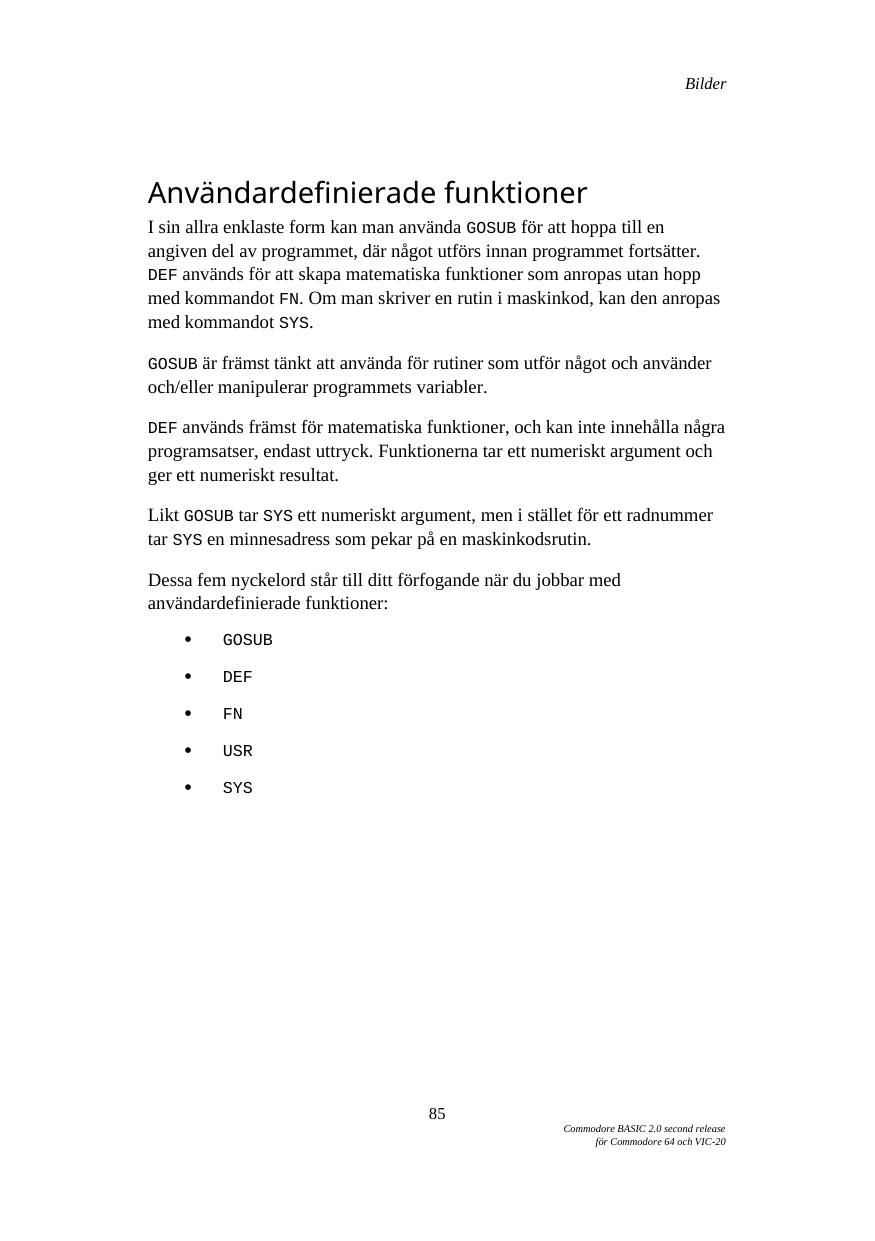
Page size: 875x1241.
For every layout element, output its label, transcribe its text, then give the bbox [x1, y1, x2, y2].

list DEF [185, 669, 726, 688]
list GOSUB [185, 632, 726, 651]
subtitle Användardefinierade funktioner [148, 173, 726, 212]
list USR [185, 743, 726, 762]
text Dessa fem nyckelord står till ditt förfogande när du jobbar med användardefinierade funktioner: [148, 569, 726, 613]
text I sin allra enklaste form kan man använda GOSUB för att hoppa till en angiven del av programmet, där något utförs innan programmet fortsätter. DEF används för att skapa matematiska funktioner som anropas utan hopp med kommandot FN. Om man skriver en rutin i maskinkod, kan den anropas med kommandot SYS. [148, 216, 726, 334]
text DEF används främst för matematiska funktioner, och kan inte innehålla några programsatser, endast uttryck. Funktionerna tar ett numeriskt argument och ger ett numeriskt resultat. [148, 416, 726, 485]
text Likt GOSUB tar SYS ett numeriskt argument, men i stället för ett radnummer tar SYS en minnesadress som pekar på en maskinkodsrutin. [148, 503, 726, 550]
text GOSUB är främst tänkt att använda för rutiner som utför något och använder och/eller manipulerar programmets variabler. [148, 352, 726, 398]
list FN [185, 706, 726, 724]
list SYS [185, 780, 726, 798]
